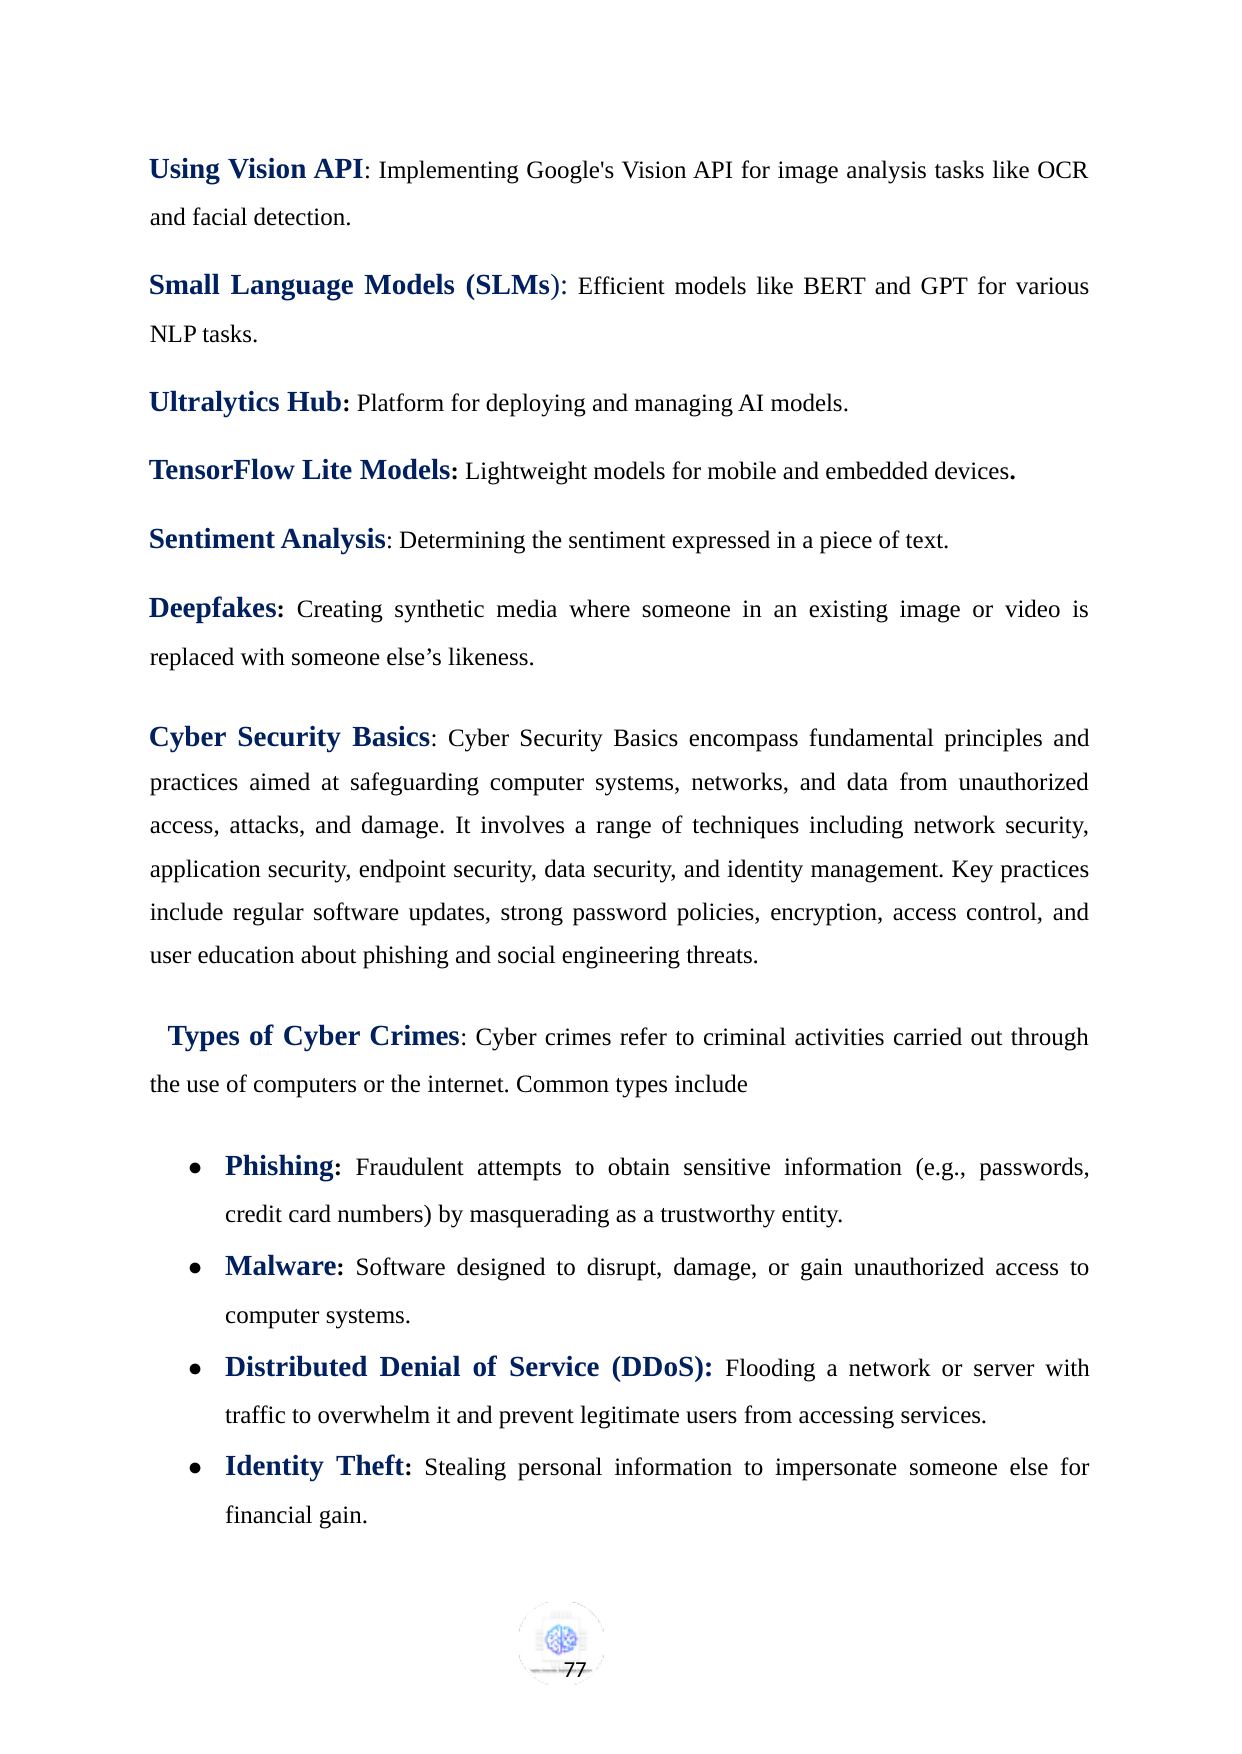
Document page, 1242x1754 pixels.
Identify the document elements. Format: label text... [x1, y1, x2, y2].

list Phishing: Fraudulent attempts to obtain sensitive information (e.g., passwords, credit card numbers) by masquerading as a trustworthy entity. [187, 1148, 1090, 1228]
text Using Vision API: Implementing Google's Vision API for image analysis tasks like OCR and facial detection. [148, 151, 1090, 231]
picture [518, 1601, 605, 1686]
text Small Language Models (SLMs): Efficient models like BERT and GPT for various NLP tasks. [148, 267, 1090, 347]
text TensorFlow Lite Models: Lightweight models for mobile and embedded devices. [148, 452, 1090, 486]
text Cyber Security Basics: Cyber Security Basics encompass fundamental principles and practices aimed at safeguarding computer systems, networks, and data from unauthorized access, attacks, and damage. It involves a range of techniques including network security, application security, endpoint security, data security, and identity management. Key practices include regular software updates, strong password policies, encryption, access control, and user education about phishing and social engineering threats. [148, 719, 1090, 969]
text Types of Cyber Crimes: Cyber crimes refer to criminal activities carried out through the use of computers or the internet. Common types include [148, 1018, 1090, 1098]
text Ultralytics Hub: Platform for deploying and managing AI models. [148, 384, 1090, 417]
text Deepfakes: Creating synthetic media where someone in an existing image or video is replaced with someone else’s likeness. [148, 590, 1090, 670]
list Malware: Software designed to disrupt, damage, or gain unauthorized access to computer systems. [187, 1248, 1090, 1329]
list Distributed Denial of Service (DDoS): Flooding a network or server with traffic to overwhelm it and prevent legitimate users from accessing services. [187, 1349, 1090, 1429]
text Sentiment Analysis: Determining the sentiment expressed in a piece of text. [148, 521, 1090, 554]
list Identity Theft: Stealing personal information to impersonate someone else for financial gain. [187, 1448, 1090, 1529]
